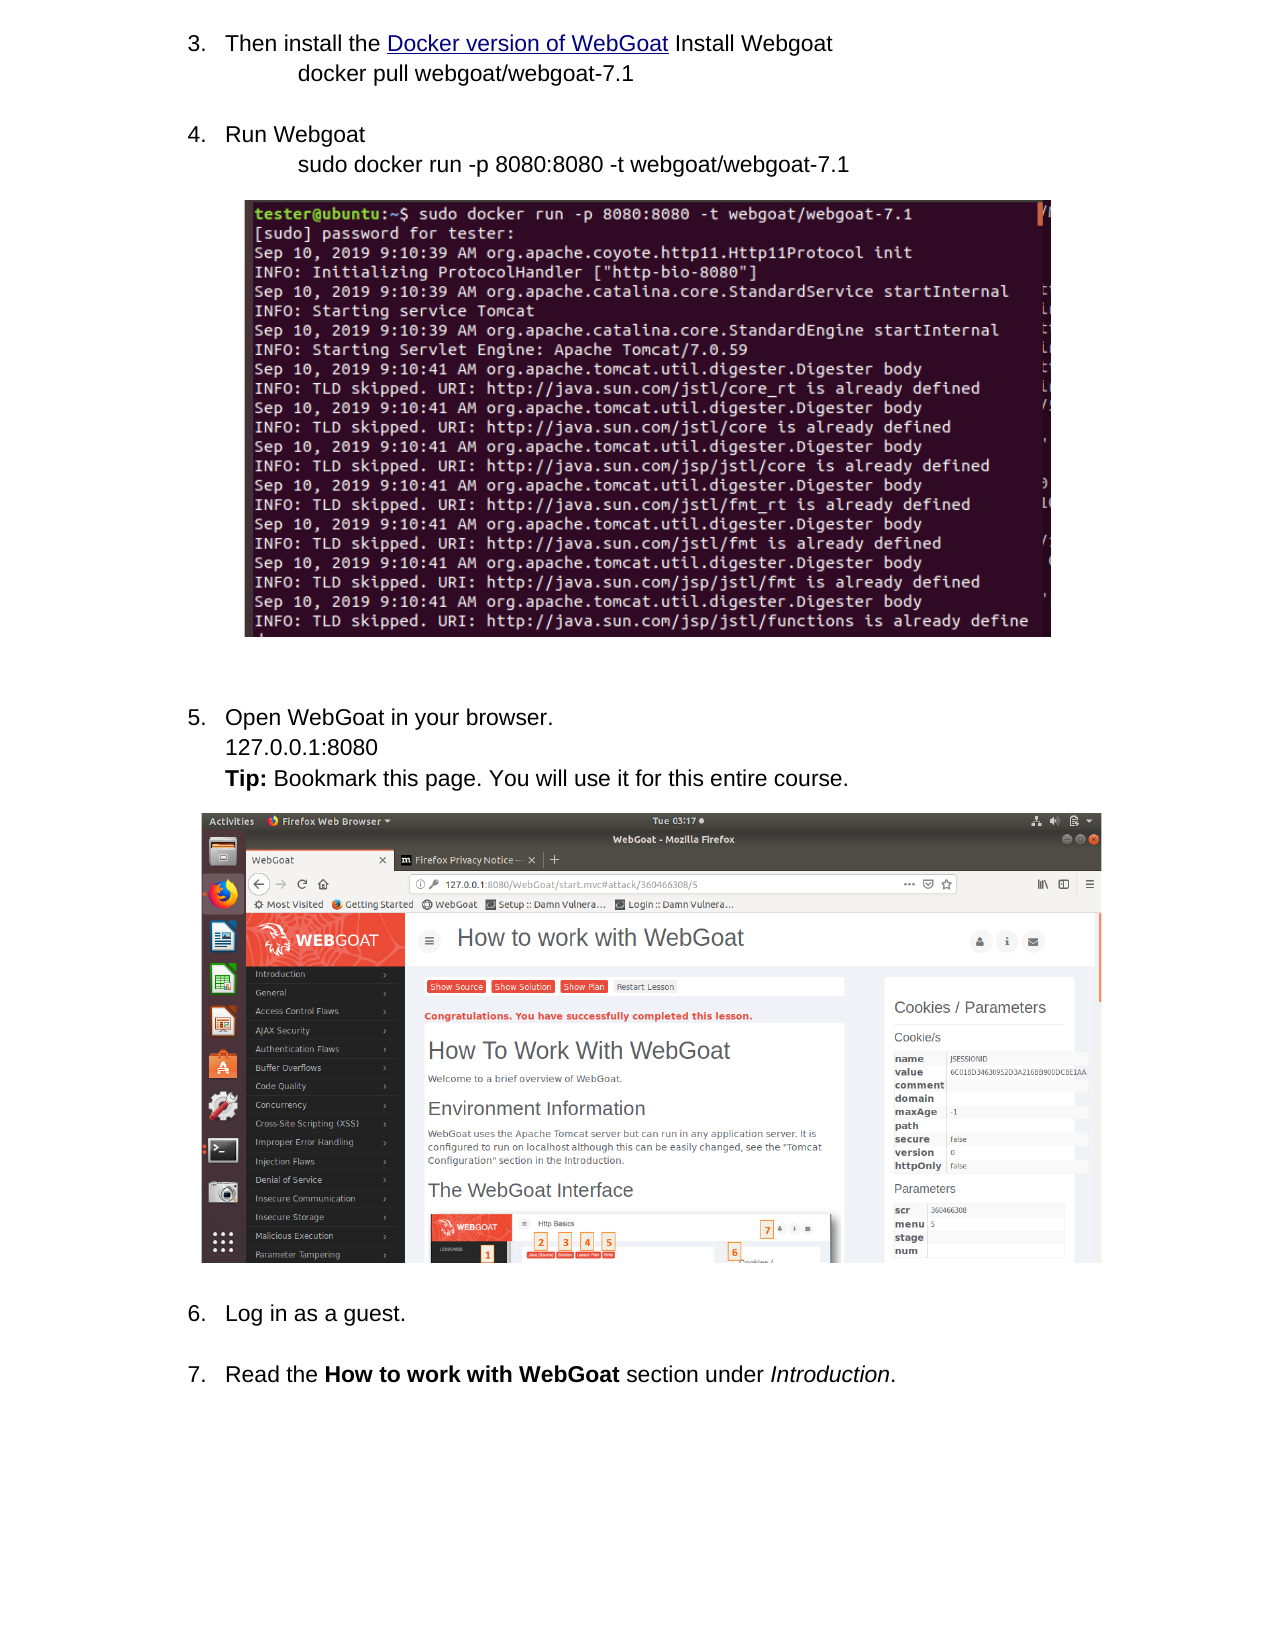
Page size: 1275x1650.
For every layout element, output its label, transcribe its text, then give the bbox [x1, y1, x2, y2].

list Run Webgoat [187, 121, 1245, 147]
picture [244, 200, 1051, 637]
list Read the How to work with WebGoat section under Introduction. [187, 1361, 1245, 1387]
list Open WebGoat in your browser. [187, 704, 1245, 731]
list Then install the Docker version of WebGoat Install Webgoat [187, 30, 1245, 56]
list Log in as a guest. [187, 1300, 1245, 1327]
list 127.0.0.1:8080 [225, 734, 1245, 761]
list sudo docker run -p 8080:8080 -t webgoat/webgoat-7.1 [225, 151, 1245, 177]
list docker pull webgoat/webgoat-7.1 [225, 60, 1245, 87]
list Tip: Bookmark this page. You will use it for this entire course. [225, 764, 1245, 791]
picture [201, 813, 1102, 1263]
